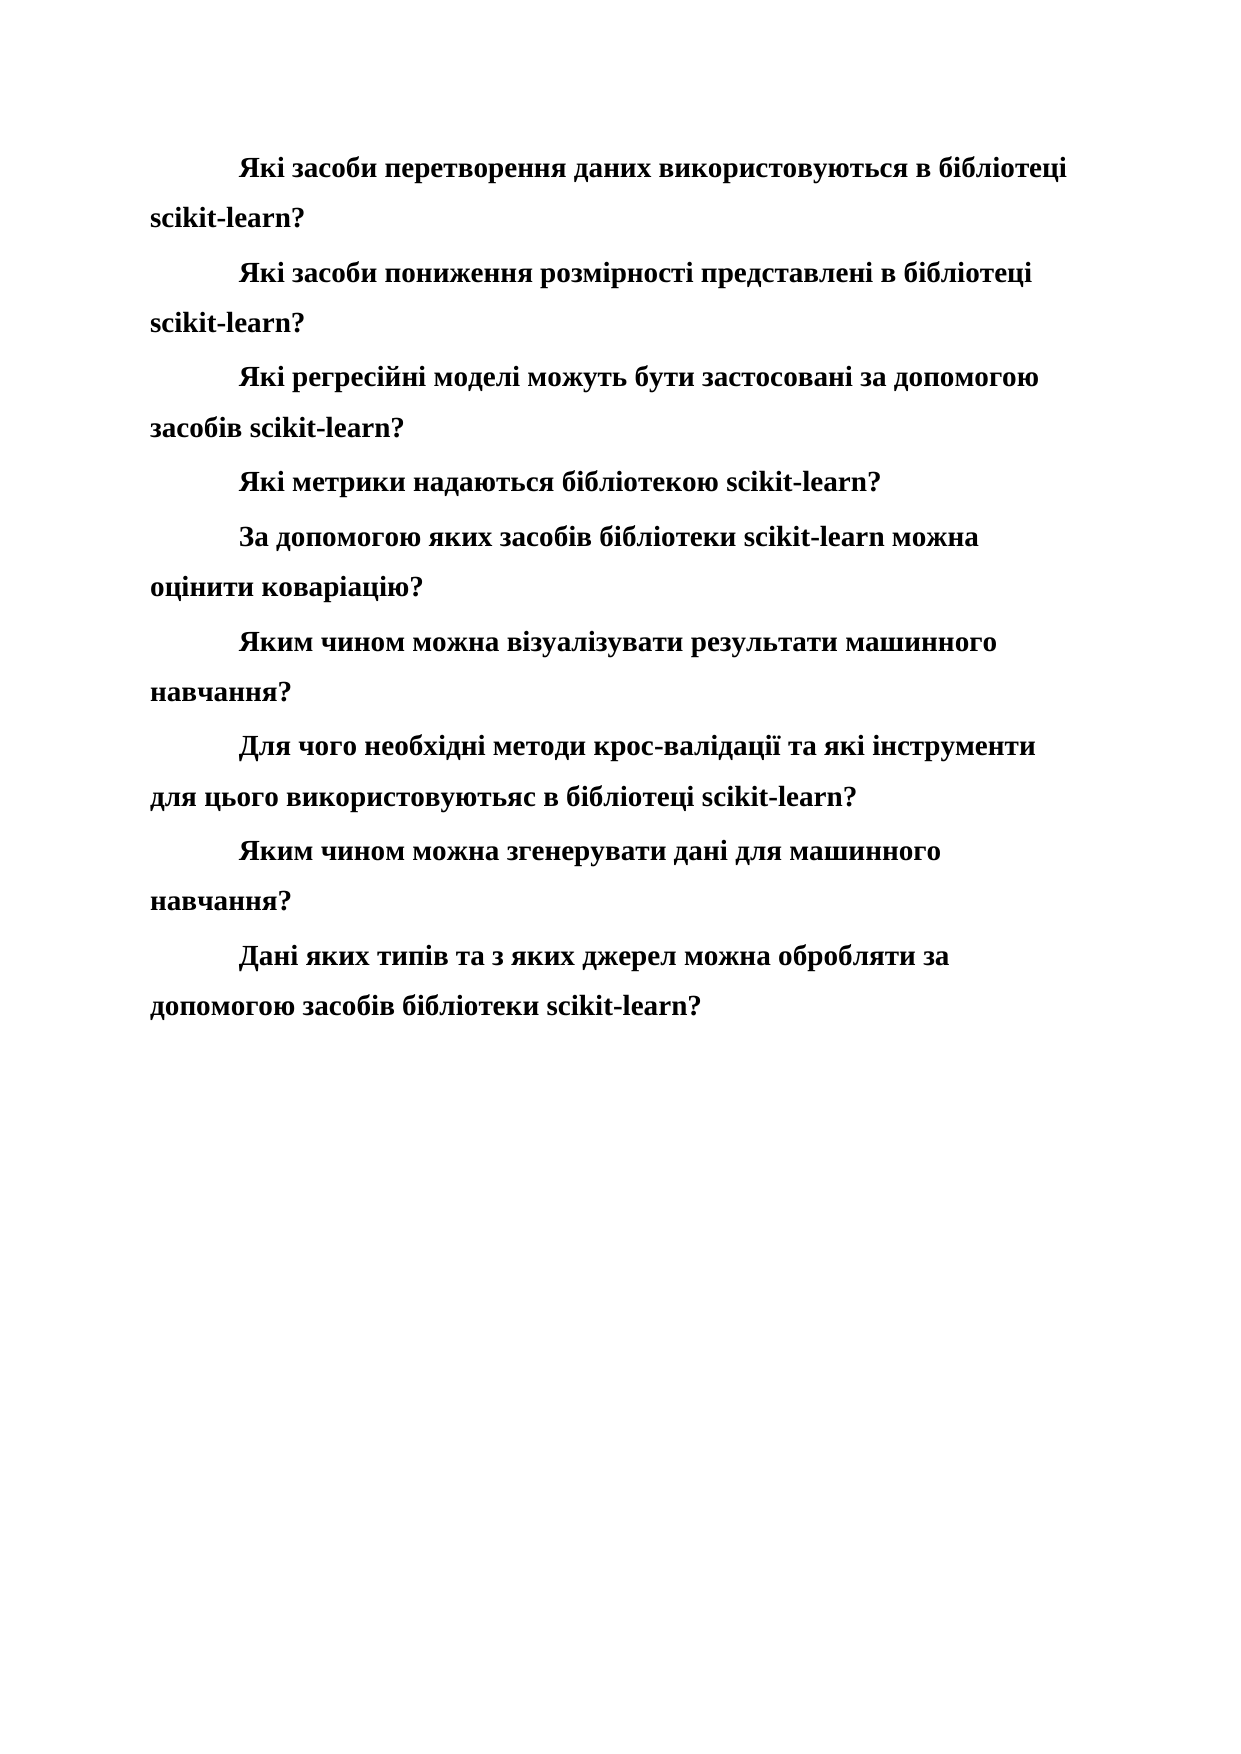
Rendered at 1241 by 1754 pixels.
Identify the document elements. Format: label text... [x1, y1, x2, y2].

text Для чого необхідні методи крос-валідації та які інструменти для цього використовуютьяс в бібліотеці scikit-learn? [150, 728, 1090, 812]
text Яким чином можна візуалізувати результати машинного навчання? [150, 624, 1090, 707]
text Які засоби перетворення даних використовуються в бібліотеці scikit-learn? [150, 150, 1090, 234]
text Дані яких типів та з яких джерел можна обробляти за допомогою засобів бібліотеки scikit-learn? [150, 938, 1090, 1022]
text Яким чином можна згенерувати дані для машинного навчання? [150, 833, 1090, 917]
text За допомогою яких засобів бібліотеки scikit-learn можна оцінити коваріацію? [150, 519, 1090, 603]
text Які засоби пониження розмірності представлені в бібліотеці scikit-learn? [150, 255, 1090, 339]
text Які метрики надаються бібліотекою scikit-learn? [150, 464, 1090, 498]
text Які регресійні моделі можуть бути застосовані за допомогою засобів scikit-learn? [150, 359, 1090, 443]
